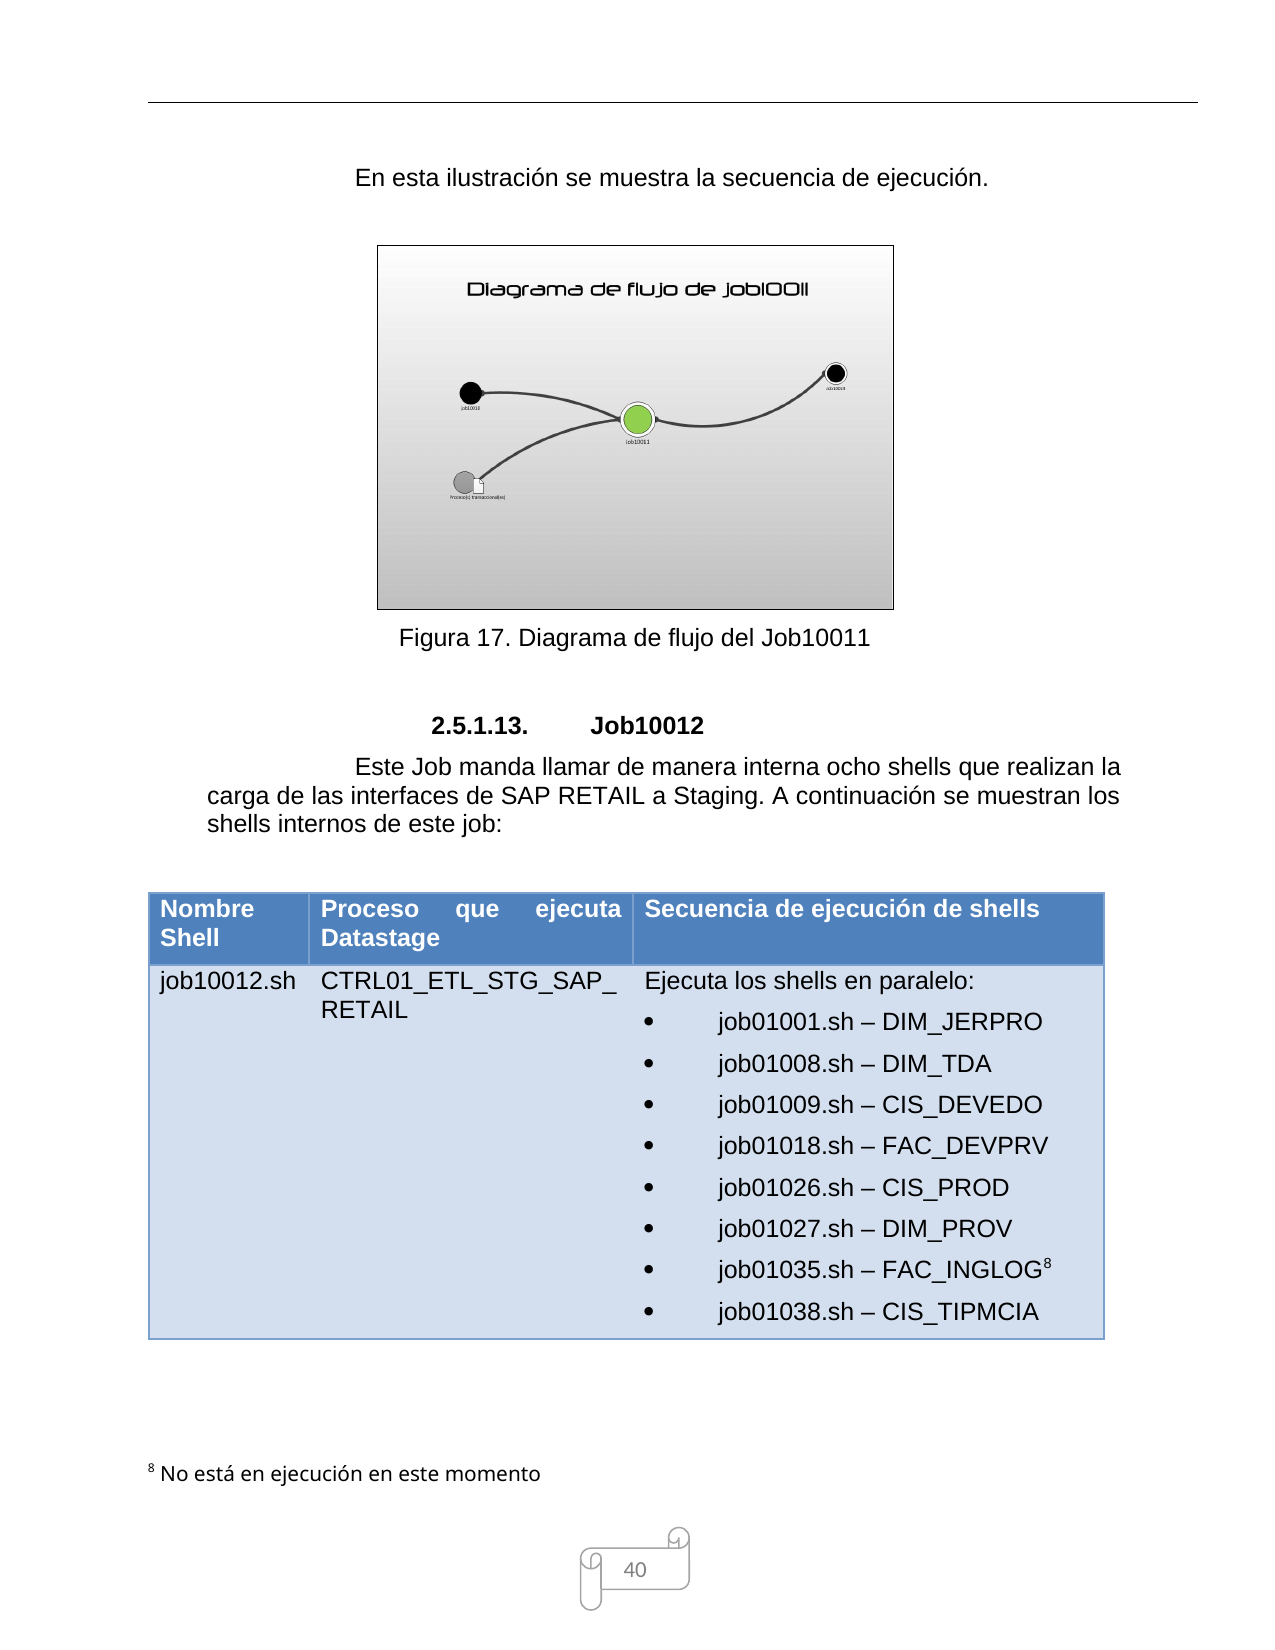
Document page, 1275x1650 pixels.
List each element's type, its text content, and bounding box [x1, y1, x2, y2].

text Figura 17. Diagrama de flujo del Job10011 [148, 622, 1122, 651]
table_header Nombre Shell [150, 894, 308, 964]
text Este Job manda llamar de manera interna ocho shells que realizan la carga de las interfaces de SAP RETAIL a Staging. A continuación se muestran los shells internos de este job: [207, 752, 1122, 838]
subtitle Job10012 [283, 711, 1122, 739]
picture [378, 246, 893, 609]
table_cell CTRL01_ETL_STG_SAP_RETAIL [309, 966, 633, 1338]
text En esta ilustración se muestra la secuencia de ejecución. [207, 162, 1122, 191]
table_cell job10012.sh [150, 966, 309, 1338]
table_header Secuencia de ejecución de shells [634, 894, 1103, 964]
table_cell Ejecuta los shells en paralelo: job01001.sh – DIM_JERPRO job01008.sh – DIM_TDA job01009.sh – CIS_DEVEDO job01018.sh – FAC_DEVPRV job01026.sh – CIS_PROD job01027.sh – DIM_PROV job01035.sh – FAC_INGLOG job01038.sh – CIS_TIPMCIA [633, 966, 1103, 1338]
table_header Proceso que ejecuta Datastage [310, 894, 632, 964]
